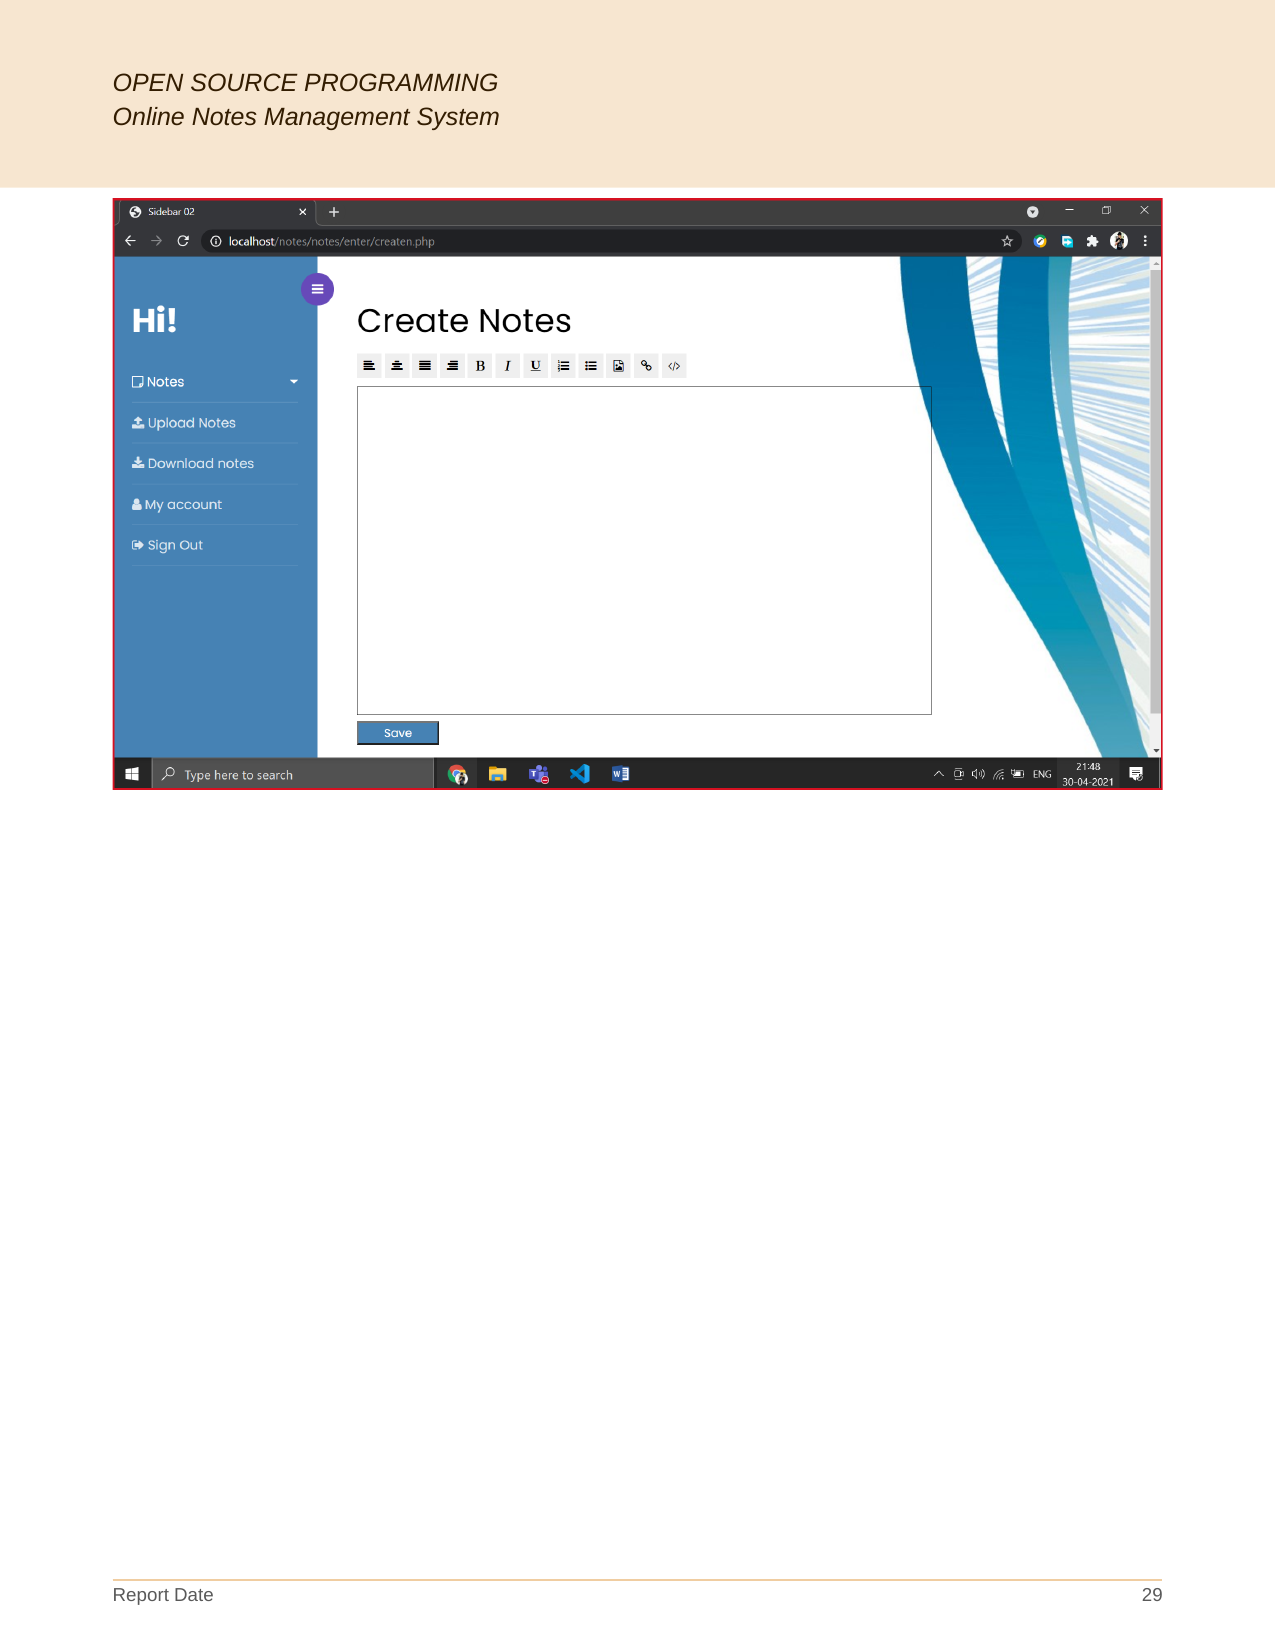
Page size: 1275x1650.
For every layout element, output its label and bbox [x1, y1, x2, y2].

picture [112, 198, 1163, 790]
